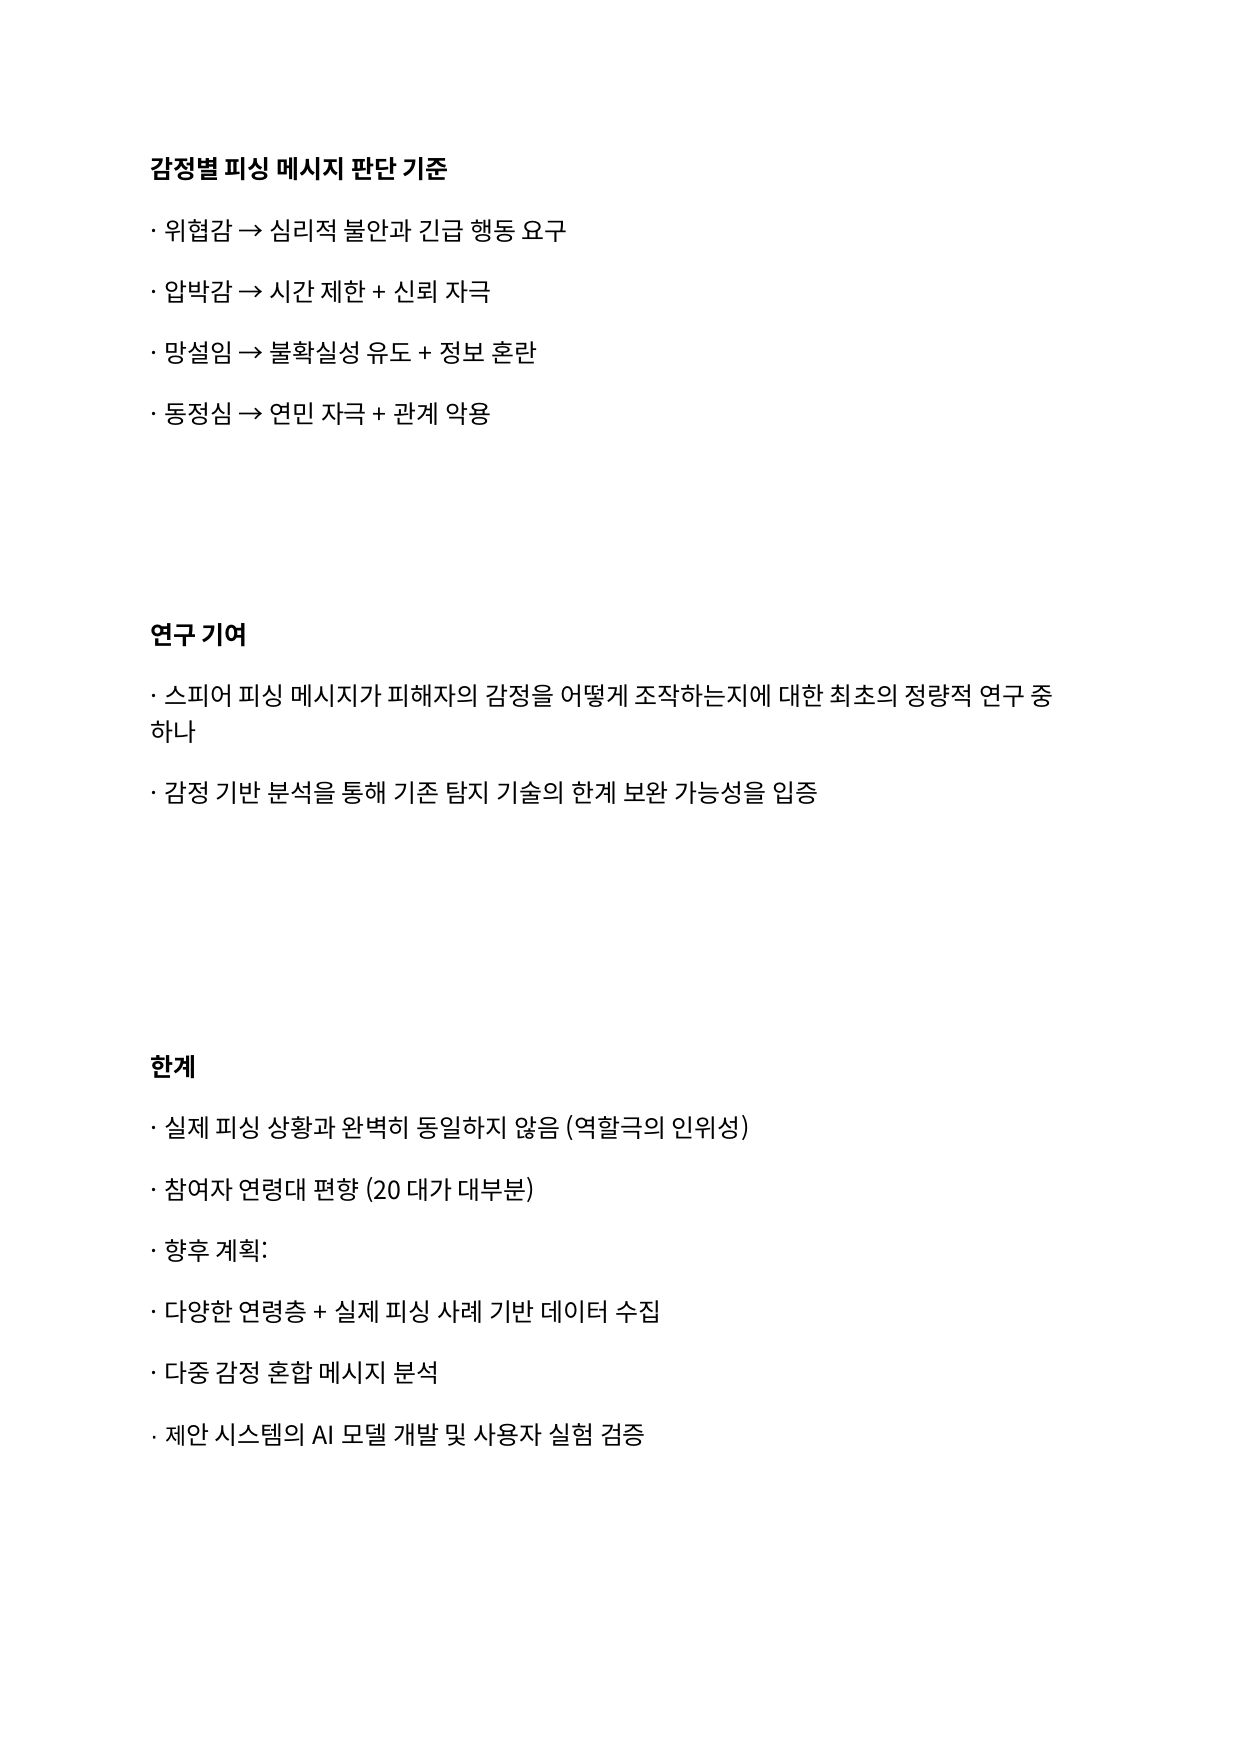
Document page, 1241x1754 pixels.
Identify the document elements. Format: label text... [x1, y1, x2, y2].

text · 제안 시스템의 AI 모델 개발 및 사용자 실험 검증 [150, 1415, 1090, 1451]
text · 실제 피싱 상황과 완벽히 동일하지 않음 (역할극의 인위성) [150, 1109, 1090, 1145]
text 연구 기여 [150, 615, 1090, 651]
text 감정별 피싱 메시지 판단 기준 [150, 150, 1090, 186]
text · 다중 감정 혼합 메시지 분석 [150, 1354, 1090, 1390]
text · 다양한 연령층 + 실제 피싱 사례 기반 데이터 수집 [150, 1293, 1090, 1329]
text 한계 [150, 1048, 1090, 1084]
text · 망설임 → 불확실성 유도 + 정보 혼란 [150, 334, 1090, 370]
text · 참여자 연령대 편향 (20대가 대부분) [150, 1170, 1090, 1206]
text · 스피어 피싱 메시지가 피해자의 감정을 어떻게 조작하는지에 대한 최초의 정량적 연구 중 하나 [150, 676, 1090, 749]
text · 향후 계획: [150, 1231, 1090, 1268]
text · 동정심 → 연민 자극 + 관계 악용 [150, 395, 1090, 431]
text · 압박감 → 시간 제한 + 신뢰 자극 [150, 272, 1090, 309]
text · 감정 기반 분석을 통해 기존 탐지 기술의 한계 보완 가능성을 입증 [150, 774, 1090, 810]
text · 위협감 → 심리적 불안과 긴급 행동 요구 [150, 211, 1090, 247]
